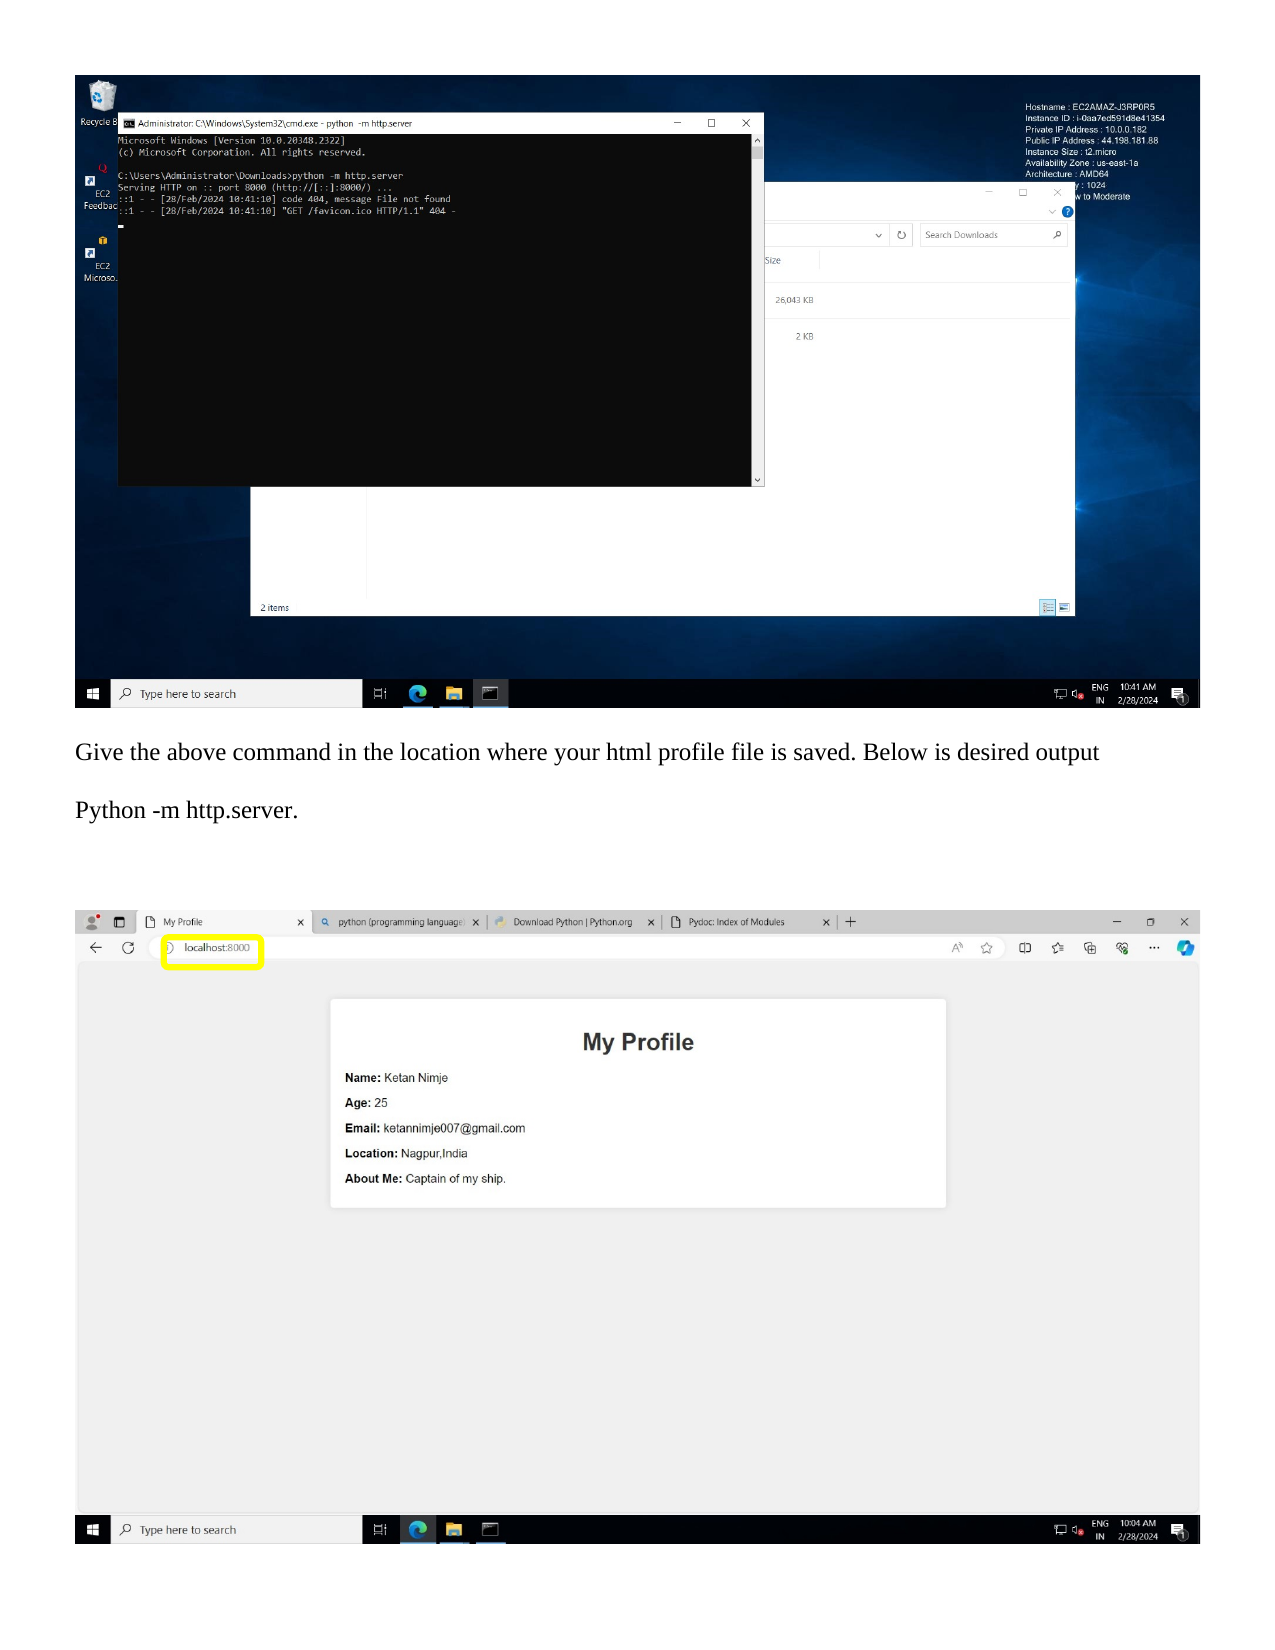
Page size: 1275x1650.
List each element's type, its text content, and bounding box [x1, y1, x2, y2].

picture [75, 75, 1200, 708]
text Give the above command in the location where your html profile file is saved. Below is desired output [75, 737, 1200, 766]
text Python -m http.server. [75, 795, 1200, 824]
picture [75, 910, 1200, 1544]
